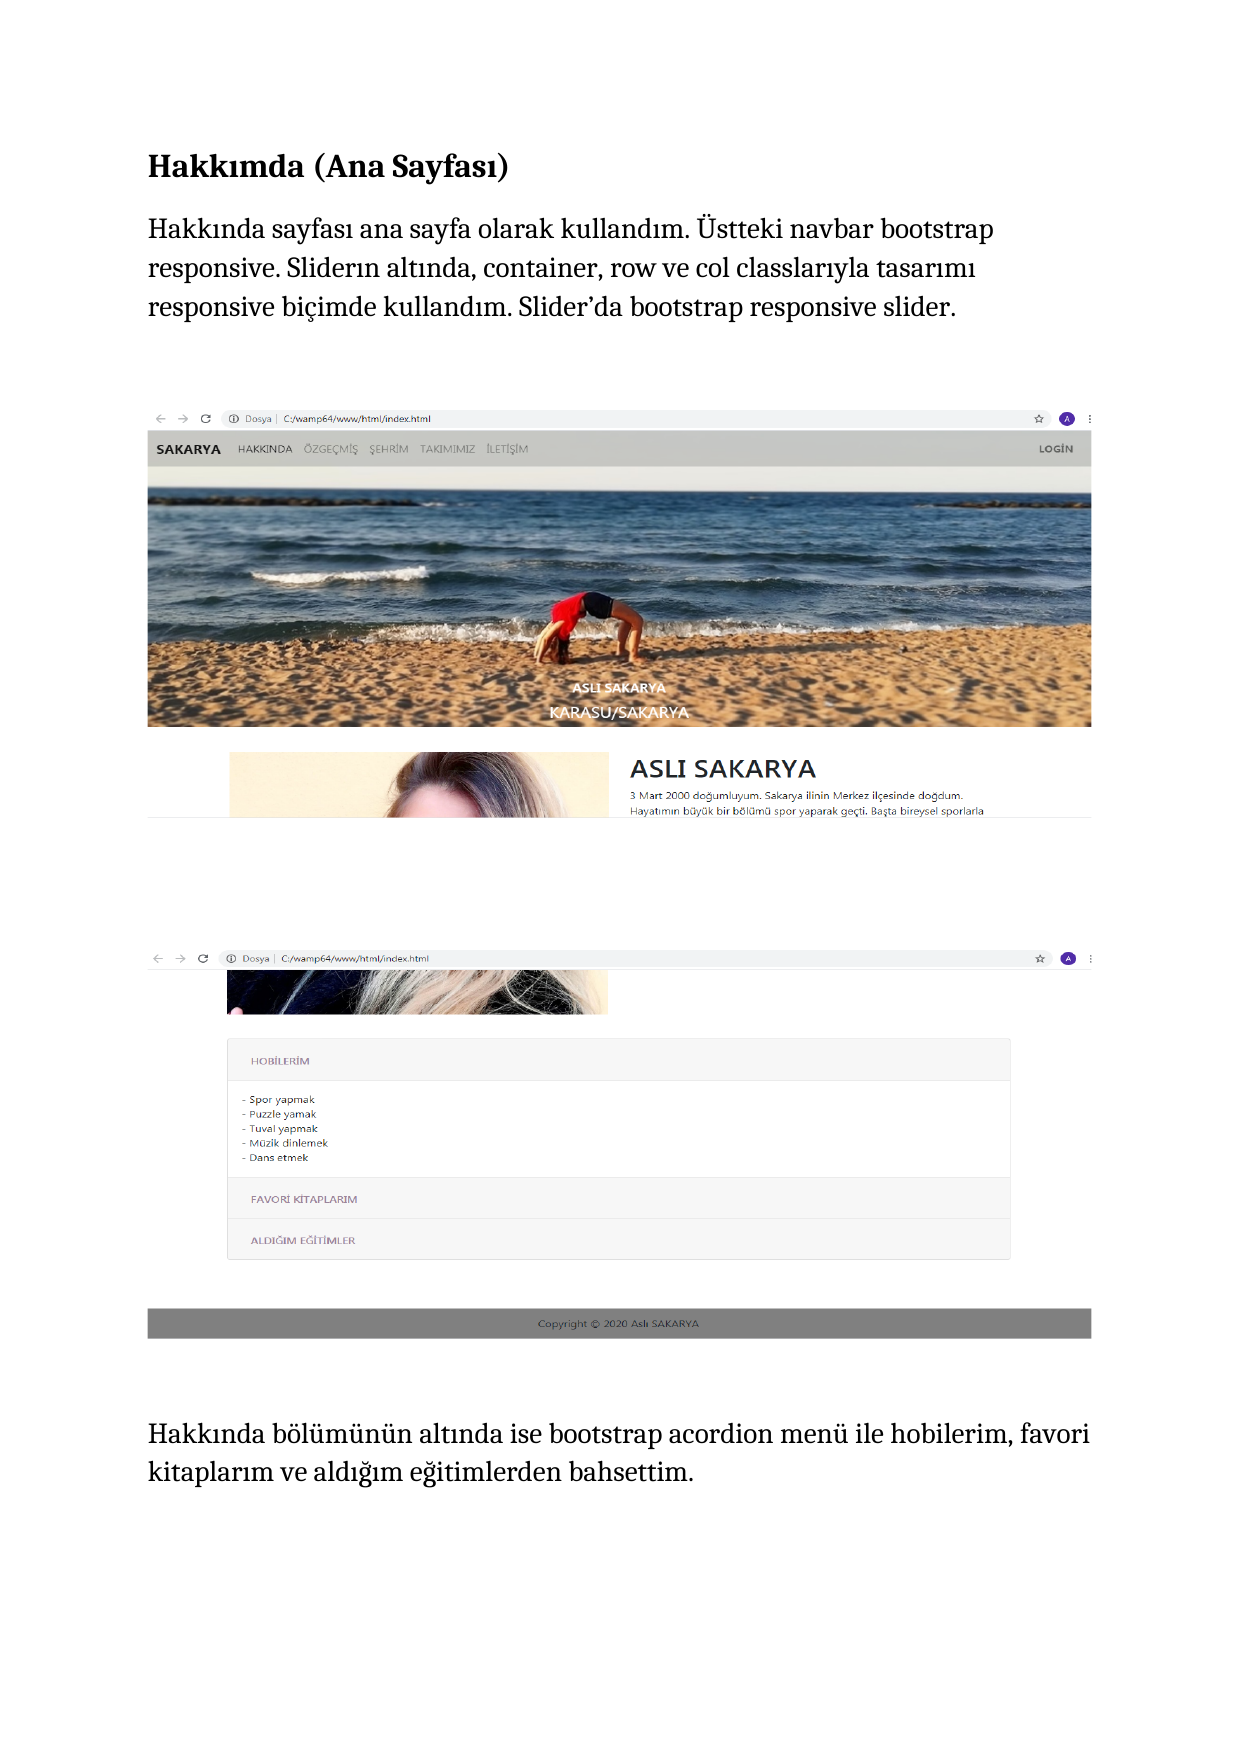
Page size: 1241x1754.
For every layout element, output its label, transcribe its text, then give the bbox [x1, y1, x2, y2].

text Hakkımda (Ana Sayfası) [148, 148, 1093, 186]
text Hakkında bölümünün altında ise bootstrap acordion menü ile hobilerim, favori kitaplarım ve aldığım eğitimlerden bahsettim. [148, 1417, 1093, 1489]
picture [147, 948, 1092, 1339]
text Hakkında sayfası ana sayfa olarak kullandım. Üstteki navbar bootstrap responsive. Sliderın altında, container, row ve col classlarıyla tasarımı responsive biçimde kullandım. Slider’da bootstrap responsive slider. [148, 212, 1093, 324]
picture [147, 409, 1092, 818]
